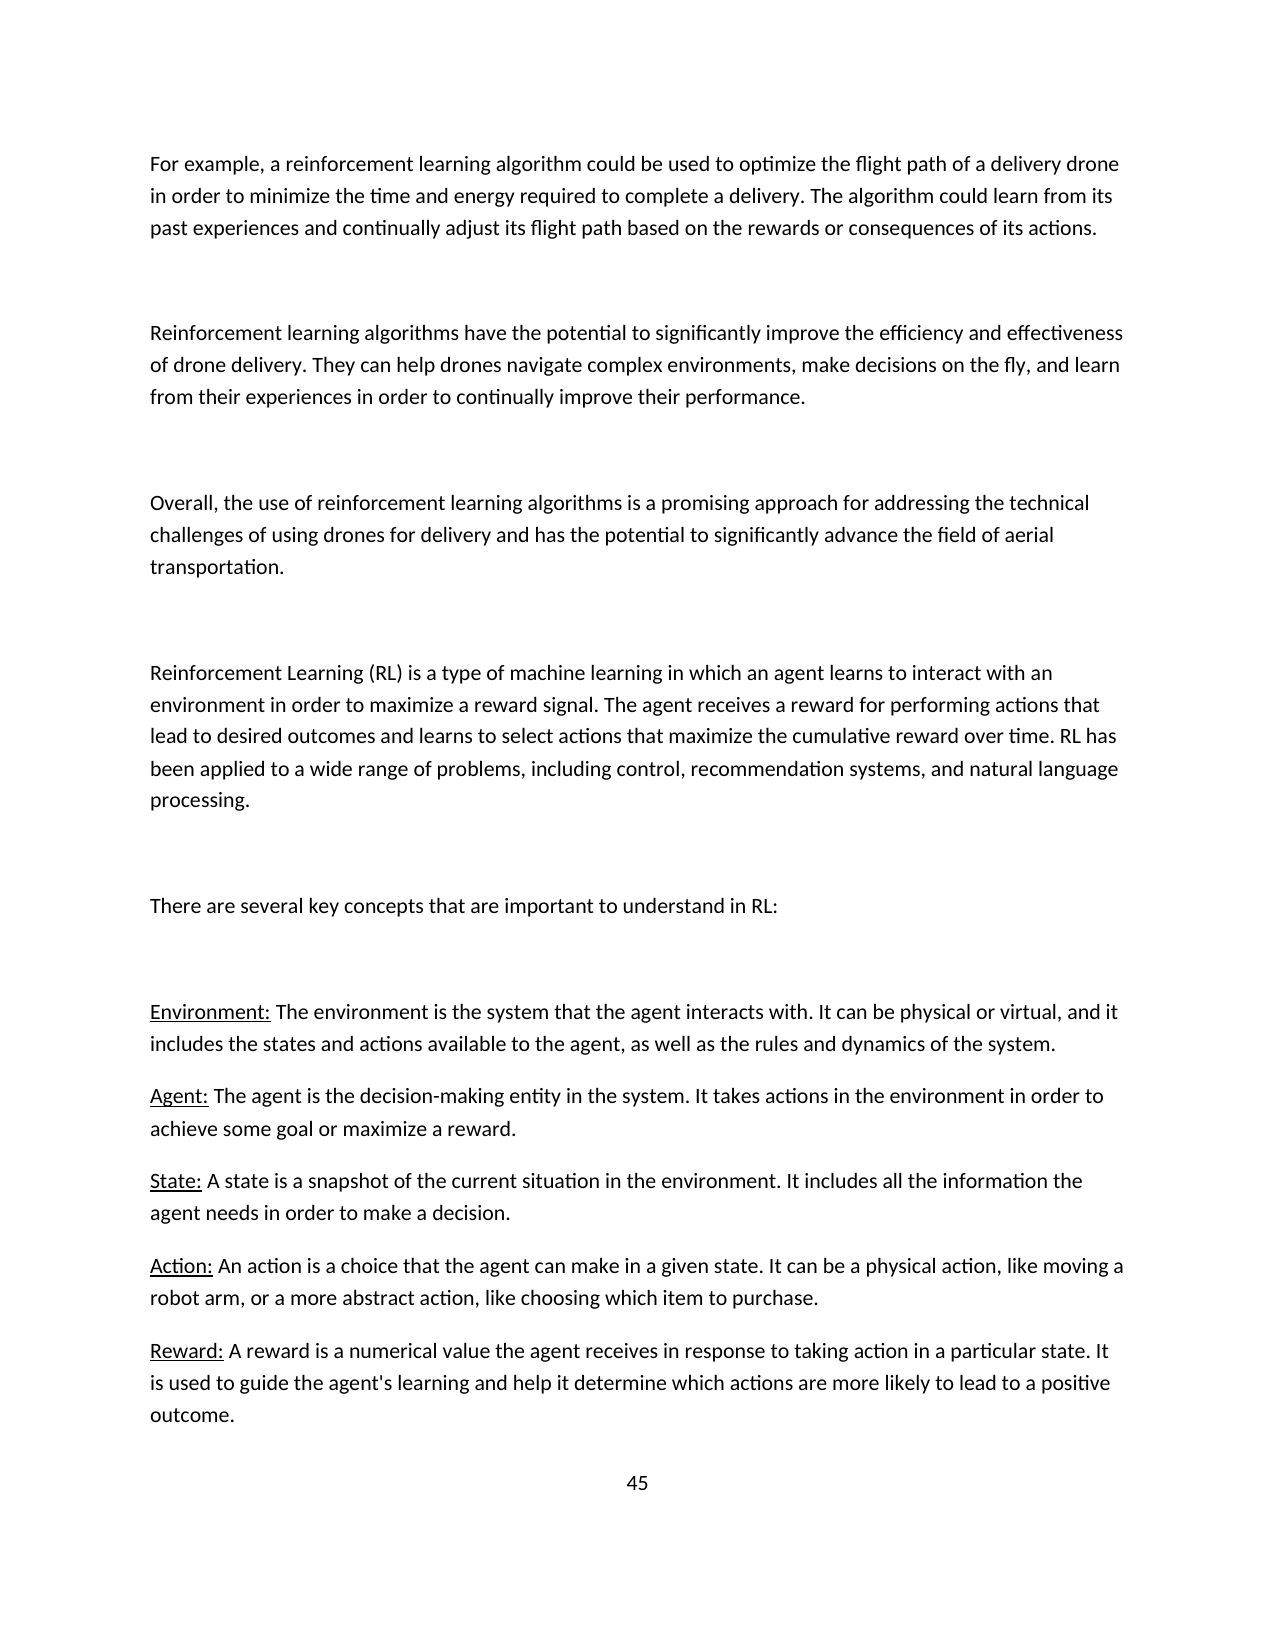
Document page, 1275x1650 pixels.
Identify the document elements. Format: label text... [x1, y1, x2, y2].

text Agent: The agent is the decision-making entity in the system. It takes actions in the environment in order to achieve some goal or maximize a reward. [150, 1083, 1125, 1141]
text Action: An action is a choice that the agent can make in a given state. It can be a physical action, like moving a robot arm, or a more abstract action, like choosing which item to purchase. [150, 1252, 1125, 1311]
text There are several key concepts that are important to understand in RL: [150, 892, 1125, 919]
text Reward: A reward is a numerical value the agent receives in response to taking action in a particular state. It is used to guide the agent's learning and help it determine which actions are more likely to lead to a positive outcome. [150, 1337, 1125, 1428]
text Overall, the use of reinforcement learning algorithms is a promising approach for addressing the technical challenges of using drones for delivery and has the potential to significantly advance the field of aerial transportation. [150, 489, 1125, 580]
text Reinforcement Learning (RL) is a type of machine learning in which an agent learns to interact with an environment in order to maximize a reward signal. The agent receives a reward for performing actions that lead to desired outcomes and learns to select actions that maximize the cumulative reward over time. RL has been applied to a wide range of problems, including control, recommendation systems, and natural language processing. [150, 659, 1125, 813]
text For example, a reinforcement learning algorithm could be used to optimize the flight path of a delivery drone in order to minimize the time and energy required to complete a delivery. The algorithm could learn from its past experiences and continually adjust its flight path based on the rewards or consequences of its actions. [150, 150, 1125, 241]
text Environment: The environment is the system that the agent interacts with. It can be physical or virtual, and it includes the states and actions available to the agent, as well as the rules and dynamics of the system. [150, 998, 1125, 1057]
text State: A state is a snapshot of the current situation in the environment. It includes all the information the agent needs in order to make a decision. [150, 1167, 1125, 1226]
text Reinforcement learning algorithms have the potential to significantly improve the efficiency and effectiveness of drone delivery. They can help drones navigate complex environments, make decisions on the fly, and learn from their experiences in order to continually improve their performance. [150, 319, 1125, 410]
